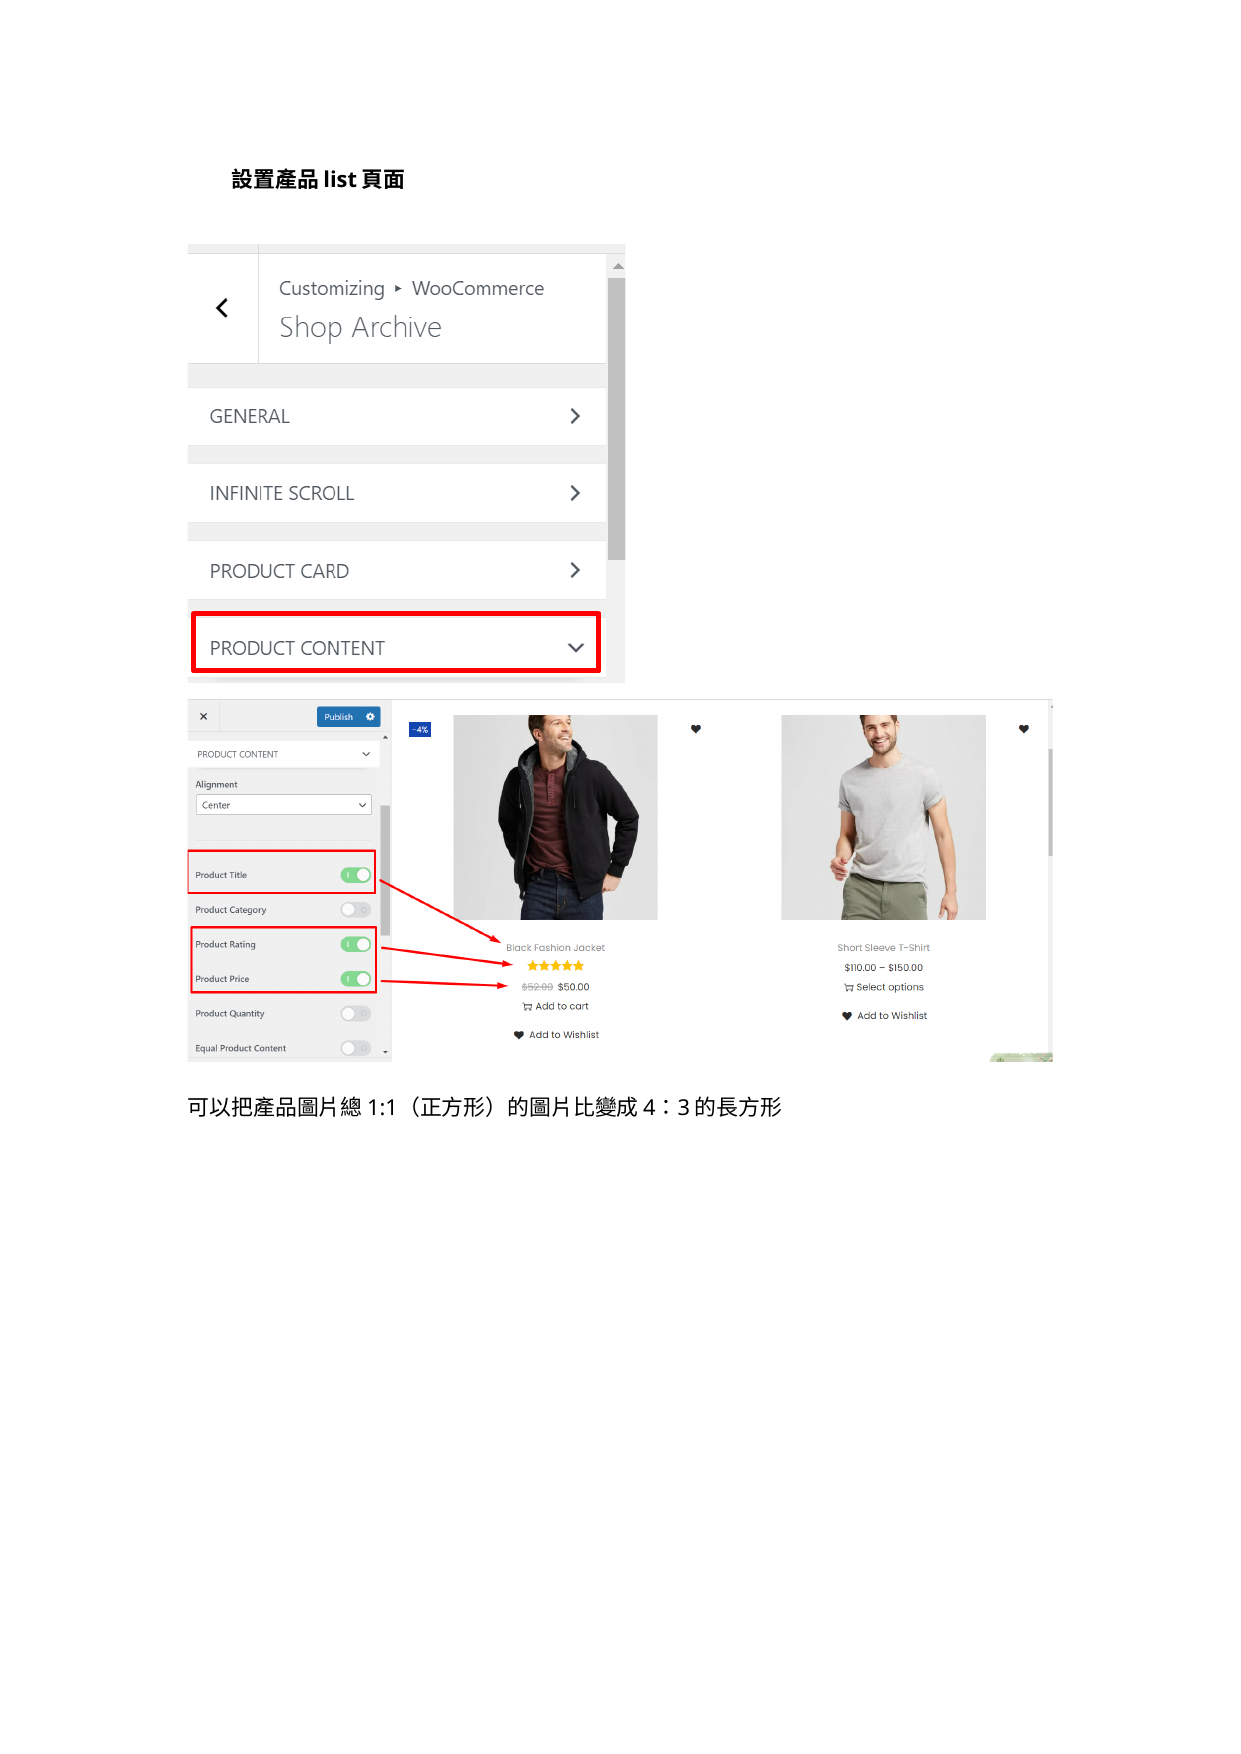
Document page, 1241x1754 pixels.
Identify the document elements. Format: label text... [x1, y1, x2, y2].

text 可以把產品圖片總1:1（正方形）的圖片比變成4：3的長方形 [187, 1090, 1053, 1122]
subtitle 設置產品list頁面 [231, 162, 1053, 194]
picture [187, 699, 1053, 1062]
picture [187, 244, 626, 683]
